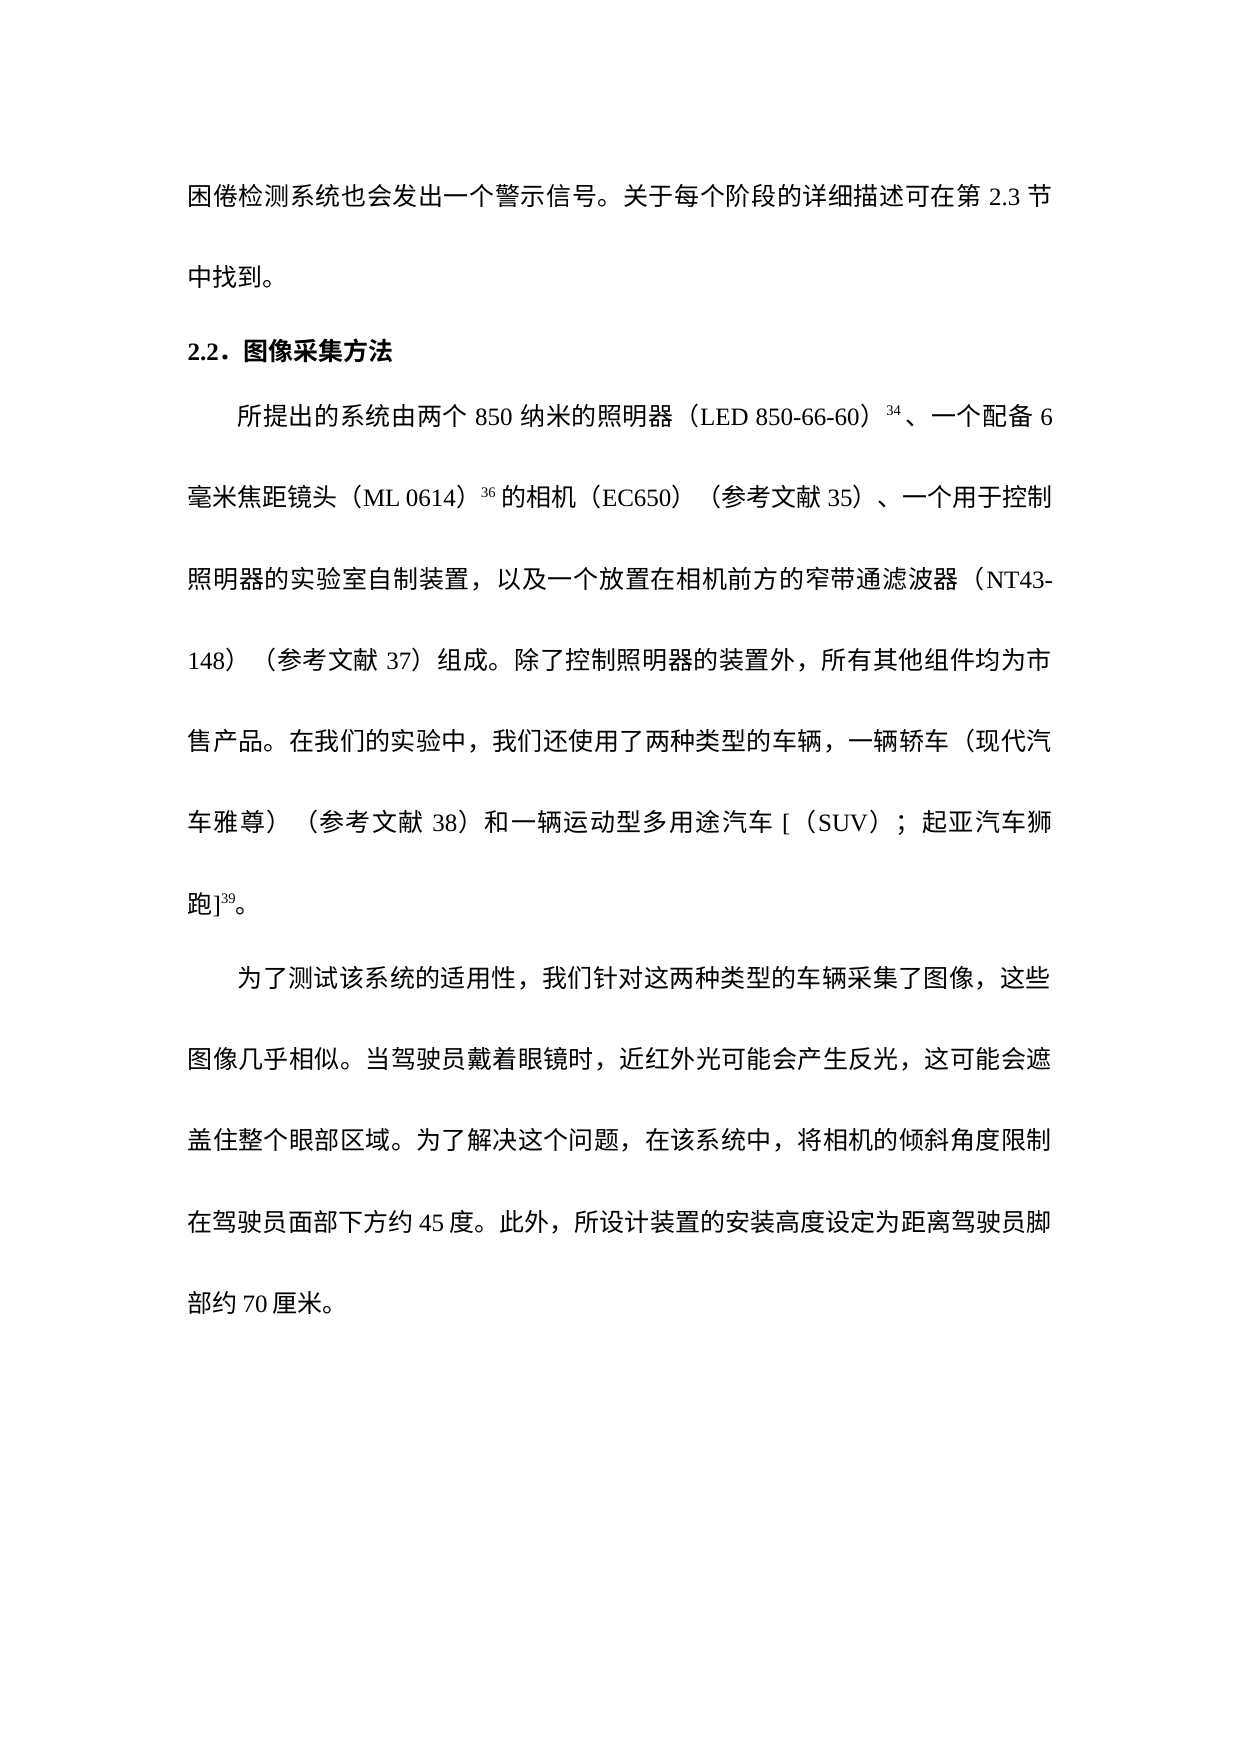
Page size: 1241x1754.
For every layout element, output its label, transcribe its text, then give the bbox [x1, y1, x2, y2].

text 为了测试该系统的适用性，我们针对这两种类型的车辆采集了图像，这些图像几乎相似。当驾驶员戴着眼镜时，近红外光可能会产生反光，这可能会遮盖住整个眼部区域。为了解决这个问题，在该系统中，将相机的倾斜角度限制在驾驶员面部下方约45度。此外，所设计装置的安装高度设定为距离驾驶员脚部约70厘米。 [187, 944, 1053, 1334]
text 所提出的系统由两个 850 纳米的照明器（LED 850-66-60）34 、一个配备 6 毫米焦距镜头（ML 0614）36 的相机（EC650）（参考文献 35）、一个用于控制照明器的实验室自制装置，以及一个放置在相机前方的窄带通滤波器（NT43-148）（参考文献 37）组成。除了控制照明器的装置外，所有其他组件均为市售产品。在我们的实验中，我们还使用了两种类型的车辆，一辆轿车（现代汽车雅尊）（参考文献 38）和一辆运动型多用途汽车 [（SUV）；起亚汽车狮跑]39。 [187, 382, 1053, 935]
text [187, 162, 1053, 308]
subtitle 2.2．图像采集方法 [187, 317, 1031, 382]
